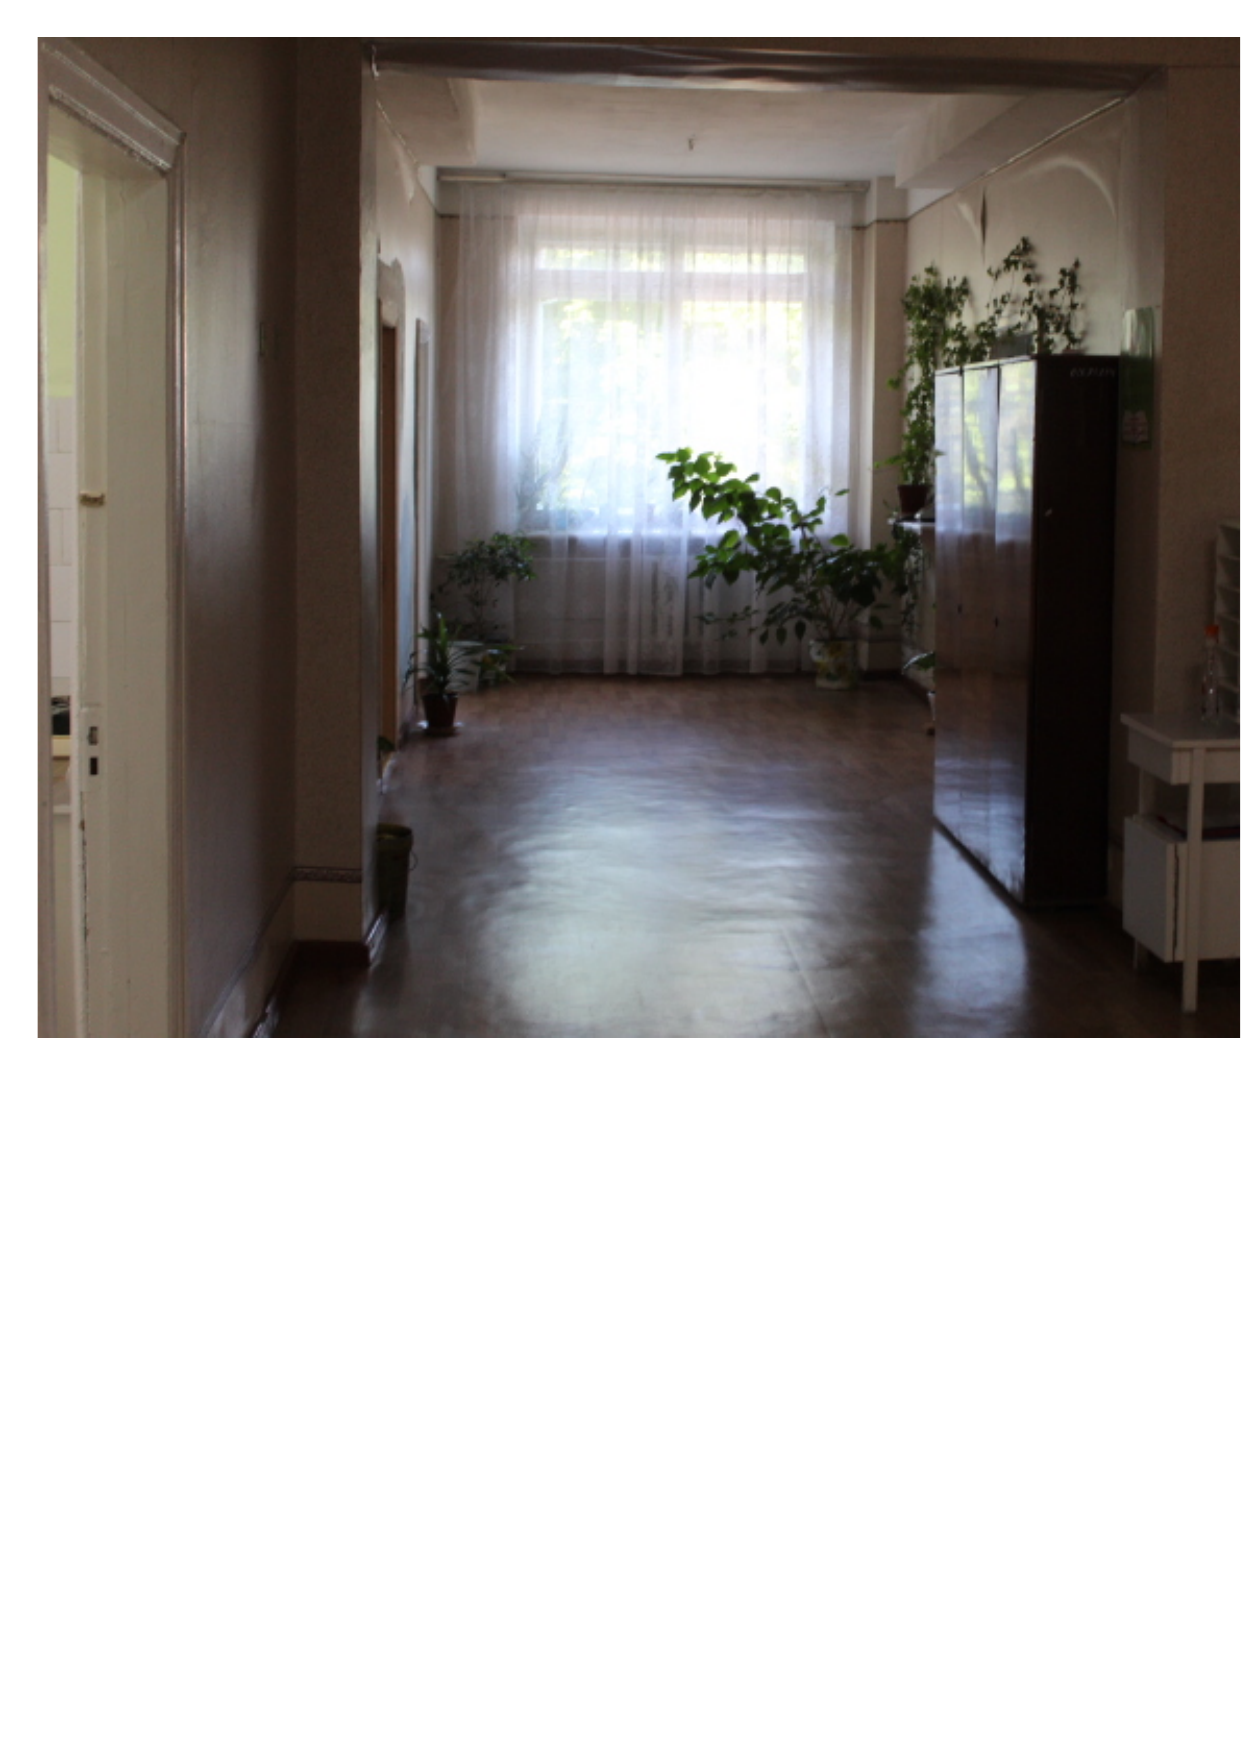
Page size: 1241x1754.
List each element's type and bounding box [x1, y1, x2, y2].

picture [37, 37, 1241, 1038]
